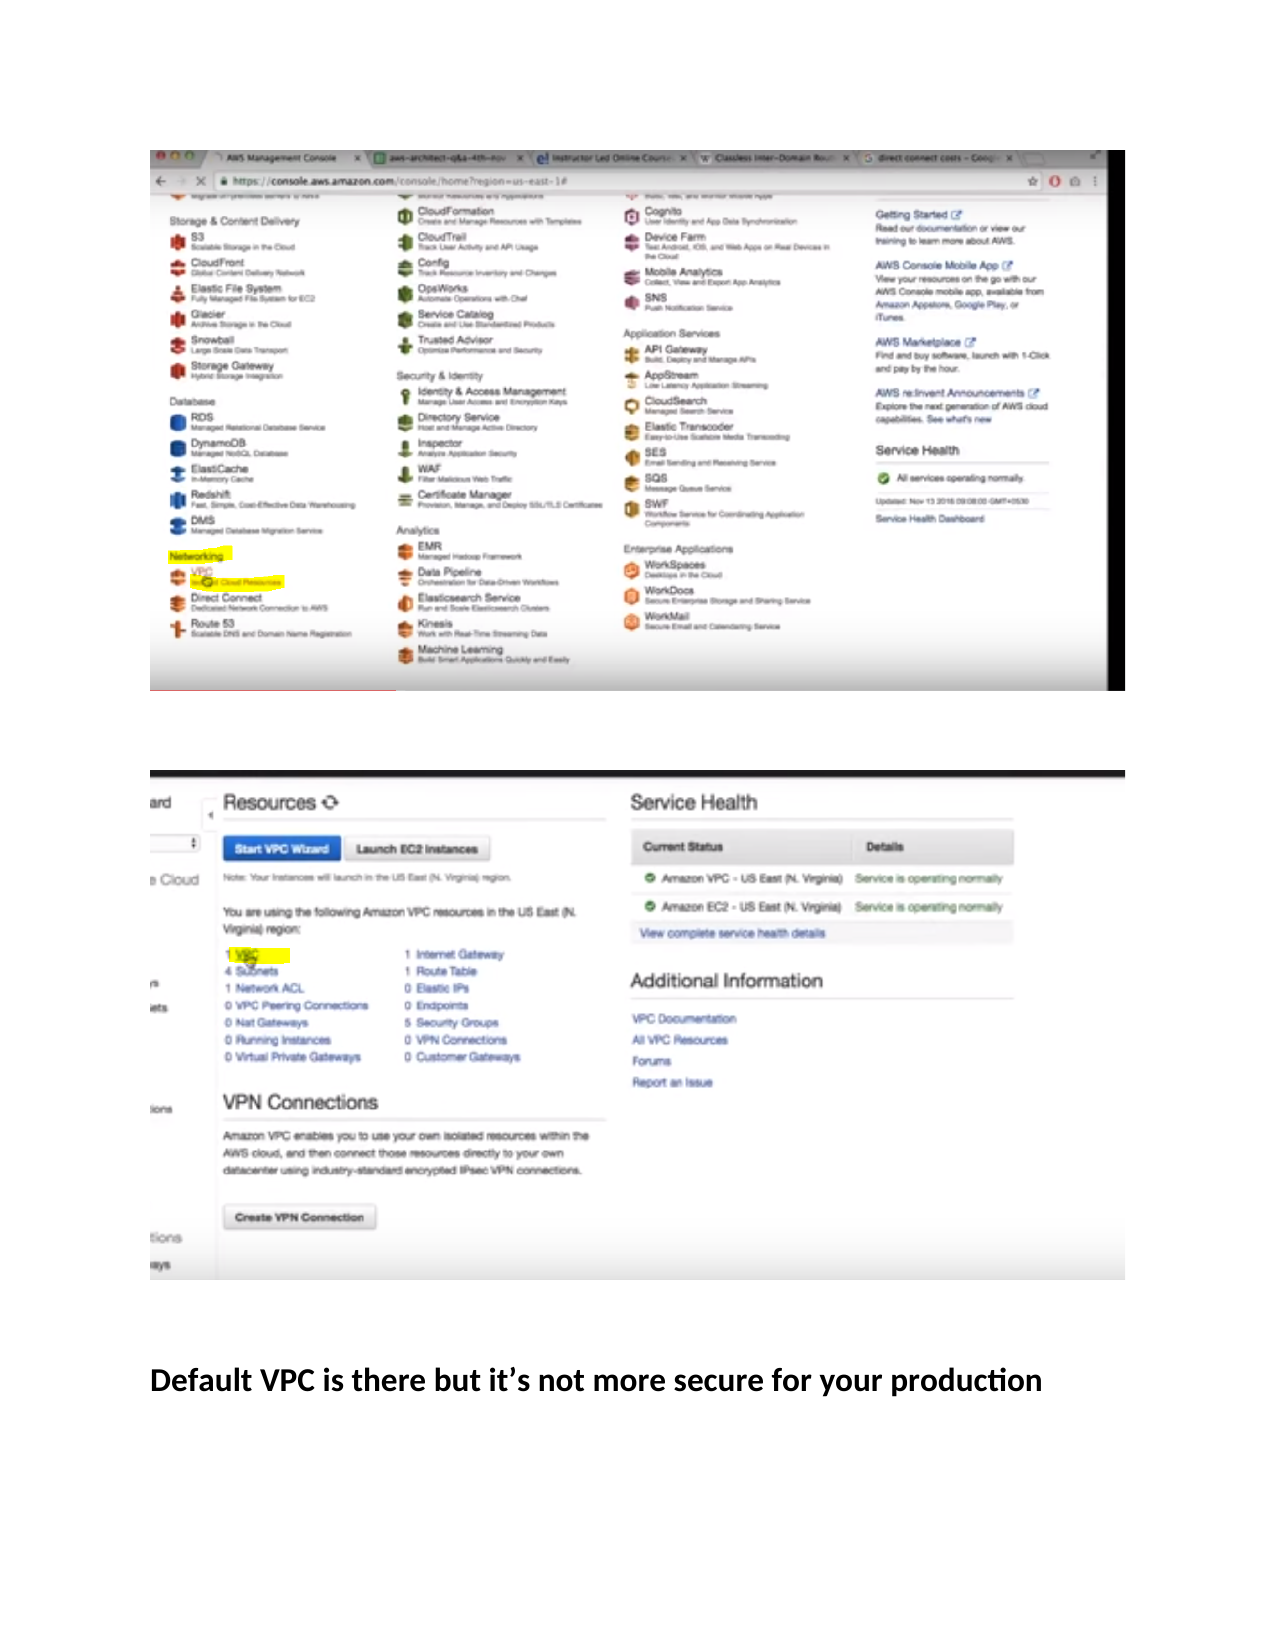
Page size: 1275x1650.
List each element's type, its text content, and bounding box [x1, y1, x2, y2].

picture [150, 150, 1125, 691]
text Default VPC is there but it’s not more secure for your production [150, 1359, 1125, 1400]
picture [150, 770, 1125, 1280]
